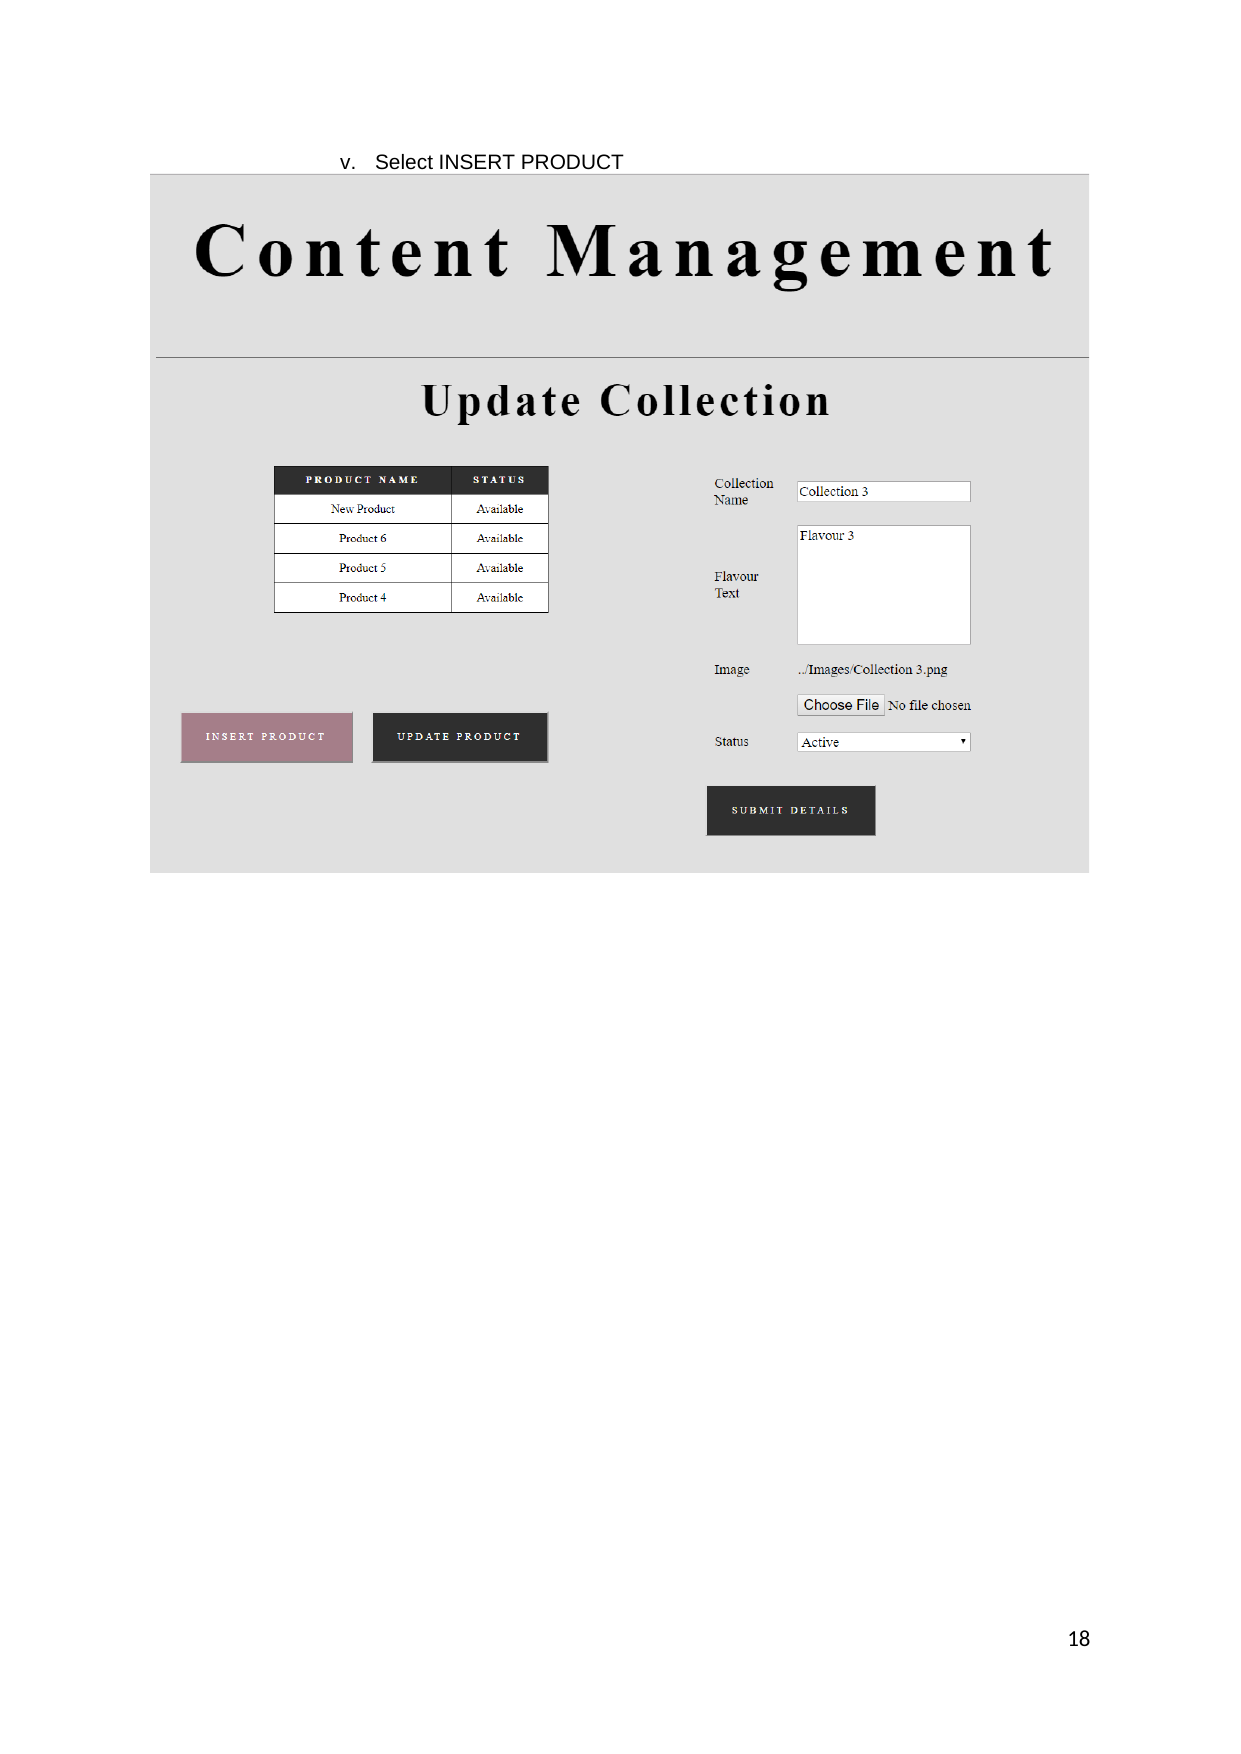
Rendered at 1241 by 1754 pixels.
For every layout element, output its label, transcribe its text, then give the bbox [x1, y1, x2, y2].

picture [150, 173, 1090, 873]
list Select INSERT PRODUCT [356, 150, 1090, 173]
